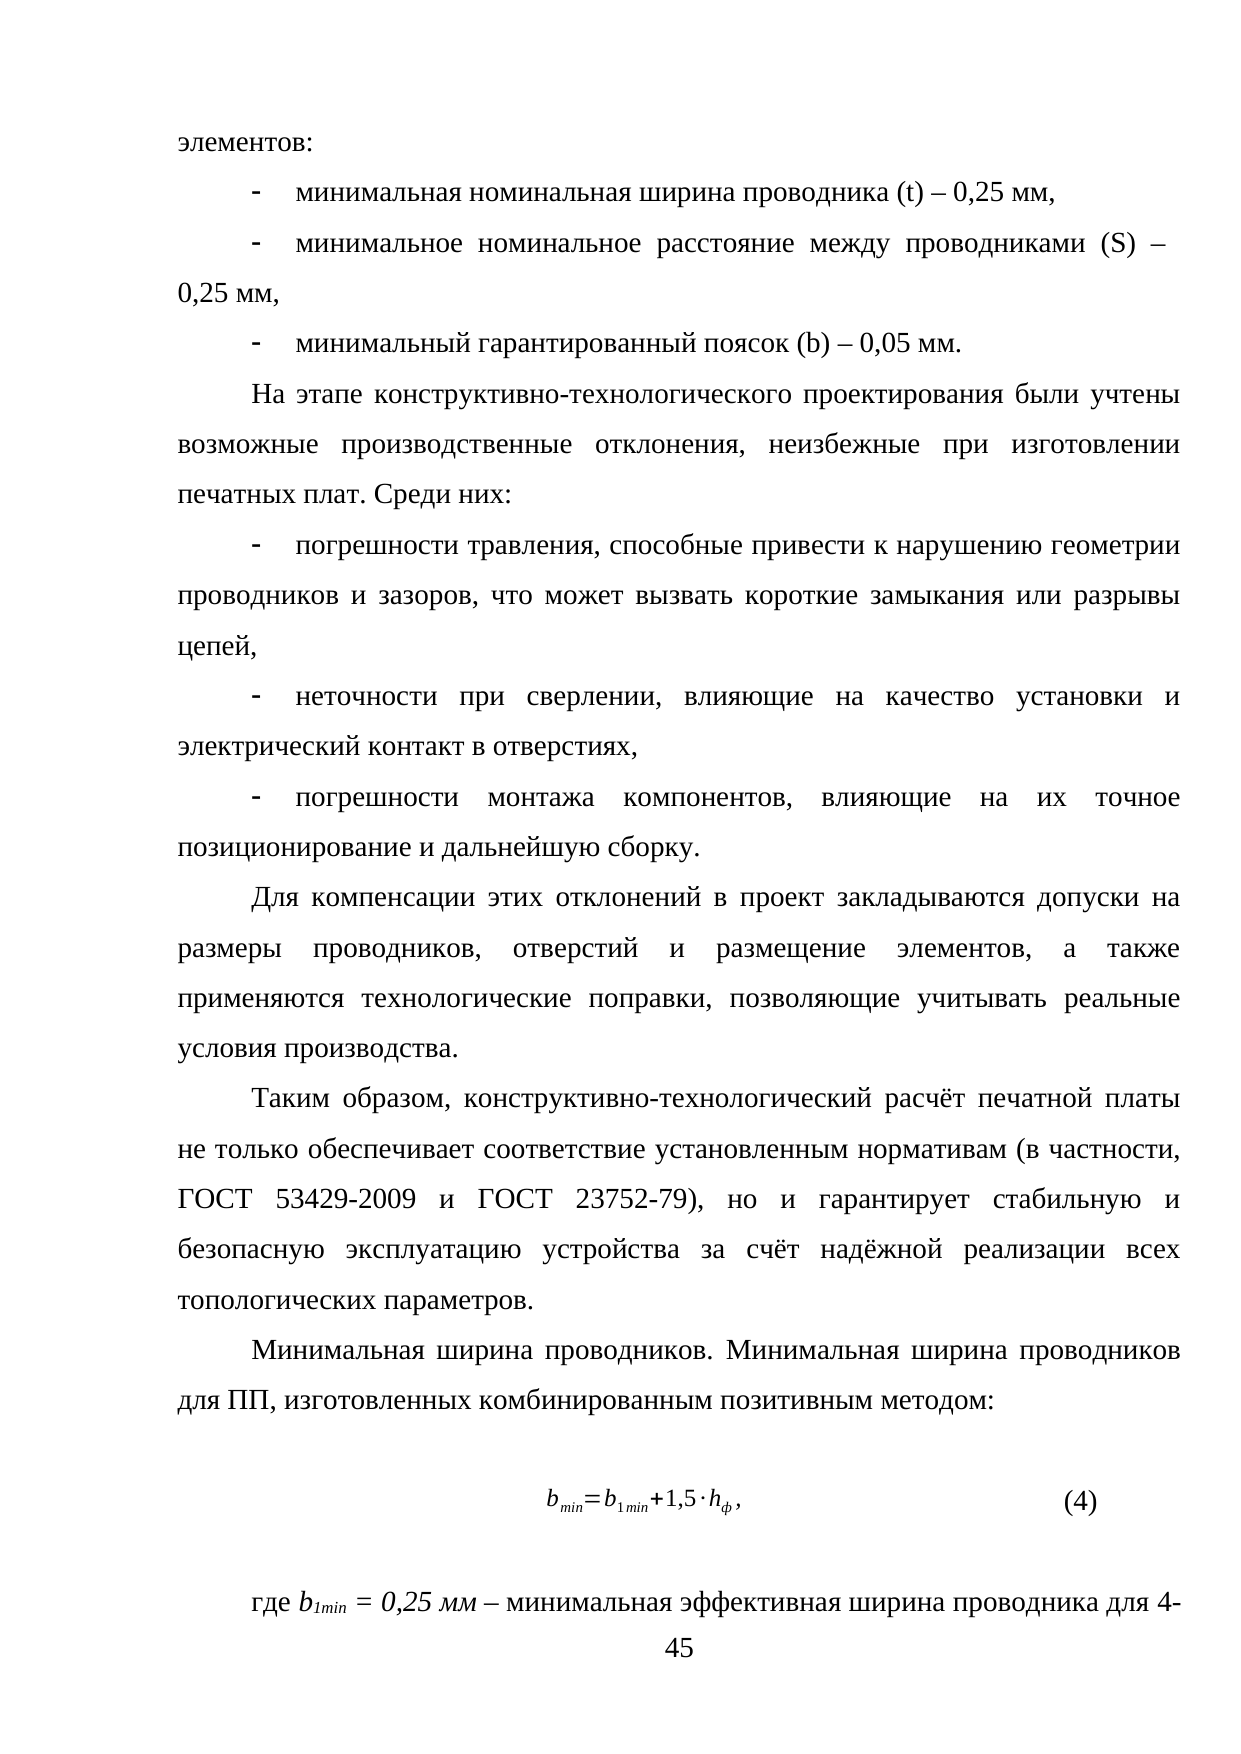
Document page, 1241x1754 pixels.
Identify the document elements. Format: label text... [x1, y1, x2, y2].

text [177, 124, 1181, 158]
text Таким образом, конструктивно-технологический расчёт печатной платы не только обеспечивает соответствие установленным нормативам (в частности, ГОСТ 53429-2009 и ГОСТ 23752-79), но и гарантирует стабильную и безопасную эксплуатацию устройства за счёт надёжной реализации всех топологических параметров. [177, 1081, 1181, 1315]
list минимальный гарантированный поясок (b) – 0,05 мм. [177, 326, 1181, 359]
list погрешности травления, способные привести к нарушению геометрии проводников и зазоров, что может вызвать короткие замыкания или разрывы цепей, [177, 527, 1181, 661]
text (4) [473, 1483, 1181, 1517]
list погрешности монтажа компонентов, влияющие на их точное позиционирование и дальнейшую сборку. [177, 779, 1181, 863]
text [177, 1584, 1181, 1617]
text На этапе конструктивно-технологического проектирования были учтены возможные производственные отклонения, неизбежные при изготовлении печатных плат. Среди них: [177, 376, 1181, 510]
text Минимальная ширина проводников. Минимальная ширина проводников для ПП, изготовленных комбинированным позитивным методом: [177, 1332, 1181, 1416]
list минимальное номинальное расстояние между проводниками (S) – 0,25 мм, [177, 225, 1181, 309]
list неточности при сверлении, влияющие на качество установки и электрический контакт в отверстиях, [177, 678, 1181, 762]
list минимальная номинальная ширина проводника (t) – 0,25 мм, [177, 174, 1181, 208]
text Для компенсации этих отклонений в проект закладываются допуски на размеры проводников, отверстий и размещение элементов, а также применяются технологические поправки, позволяющие учитывать реальные условия производства. [177, 879, 1181, 1064]
